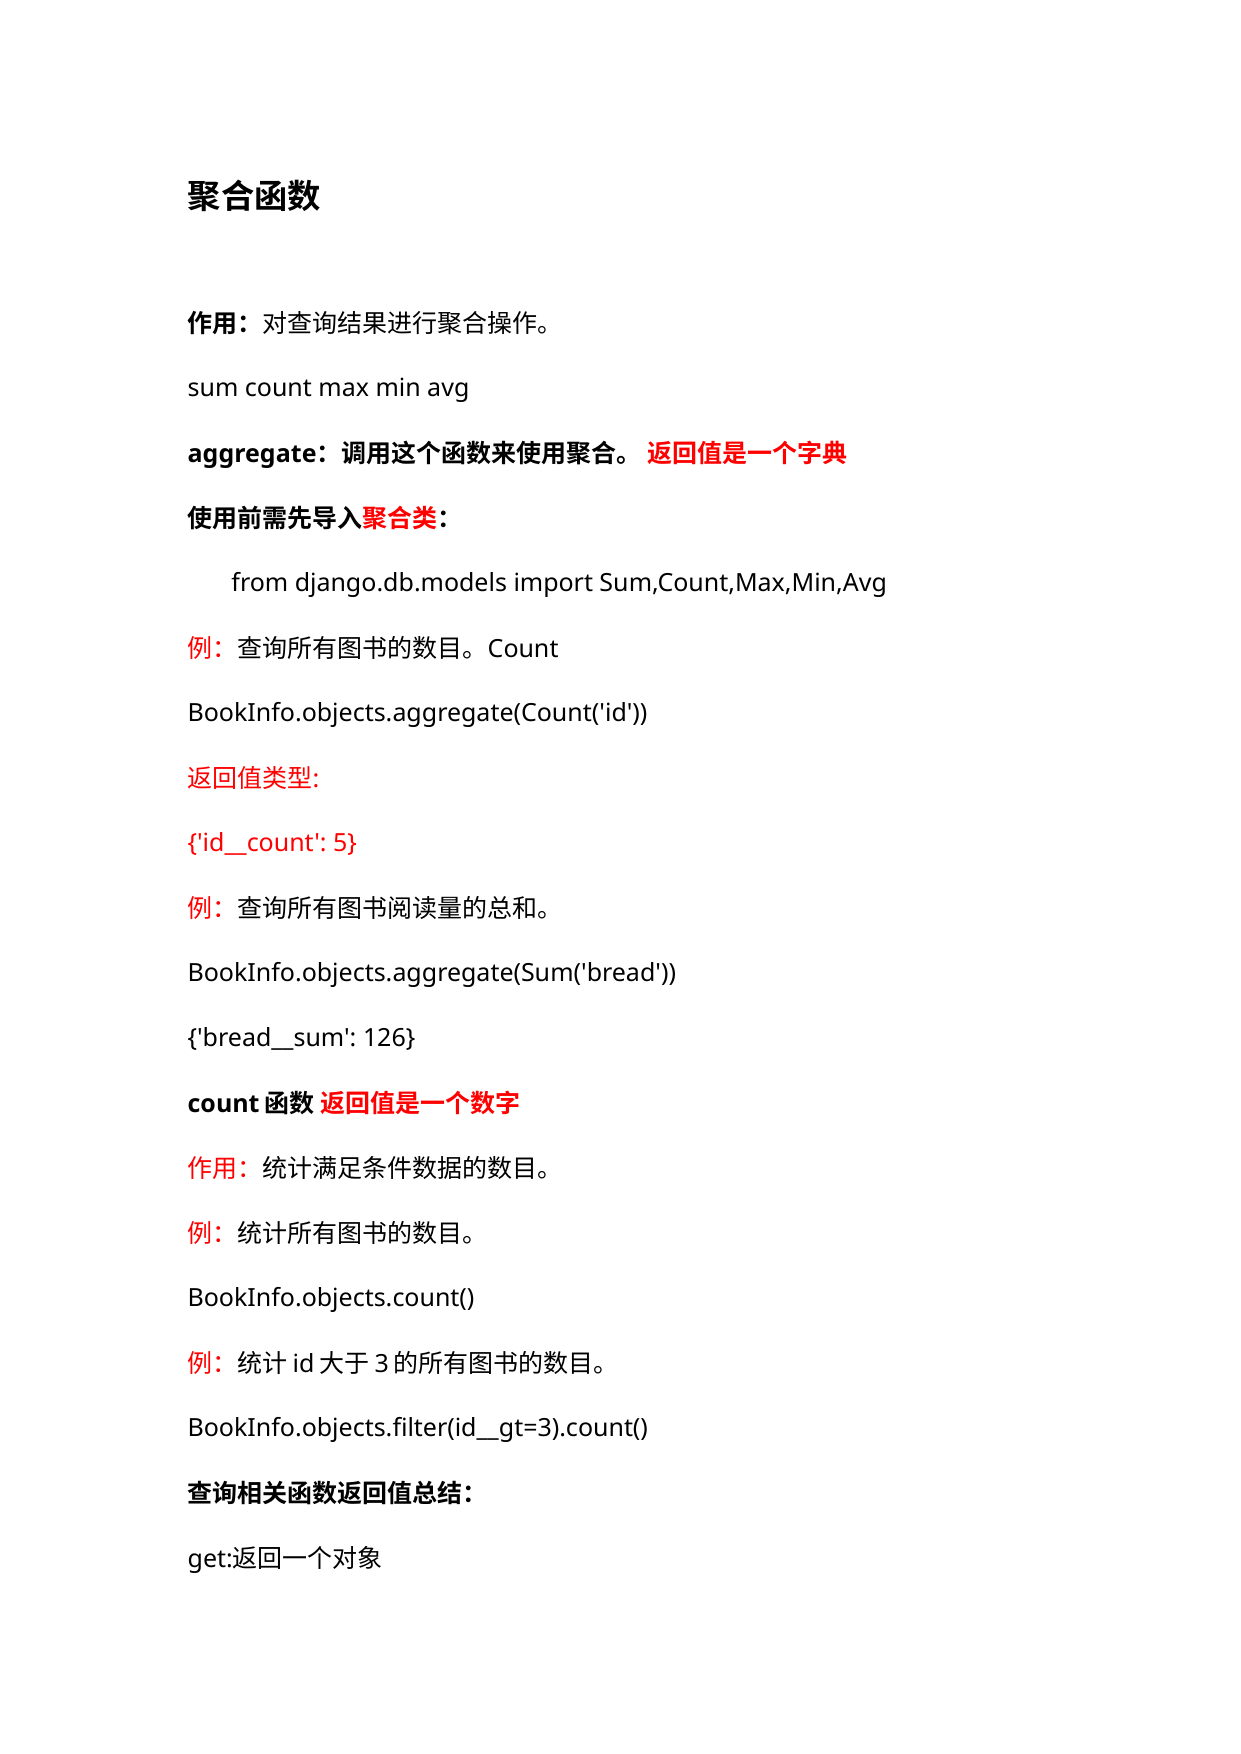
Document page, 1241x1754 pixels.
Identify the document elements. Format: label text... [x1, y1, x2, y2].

text 查询相关函数返回值总结： [187, 1459, 1053, 1524]
text 例：查询所有图书阅读量的总和。 [187, 874, 1053, 939]
text 例：统计所有图书的数目。 [187, 1199, 1053, 1264]
text BookInfo.objects.aggregate(Count('id')) [187, 679, 1053, 744]
subtitle 聚合函数 [187, 162, 1053, 227]
text {'bread__sum': 126} [187, 1004, 1053, 1069]
text 例：统计id大于3的所有图书的数目。 [187, 1329, 1053, 1394]
text 作用：统计满足条件数据的数目。 [187, 1134, 1053, 1199]
text aggregate：调用这个函数来使用聚合。 返回值是一个字典 [187, 419, 1053, 484]
text 返回值类型: [187, 744, 1053, 809]
text BookInfo.objects.count() [187, 1264, 1053, 1329]
text BookInfo.objects.filter(id__gt=3).count() [187, 1394, 1053, 1459]
text {'id__count': 5} [187, 809, 1053, 874]
text sum count max min avg [187, 354, 1053, 419]
text 例：查询所有图书的数目。Count [187, 614, 1053, 679]
text 使用前需先导入聚合类： [187, 484, 1053, 549]
text count函数 返回值是一个数字 [187, 1069, 1053, 1134]
text get:返回一个对象 [187, 1524, 1053, 1589]
text BookInfo.objects.aggregate(Sum('bread')) [187, 939, 1053, 1004]
text 作用：对查询结果进行聚合操作。 [187, 289, 1053, 354]
text from django.db.models import Sum,Count,Max,Min,Avg [187, 549, 1053, 614]
